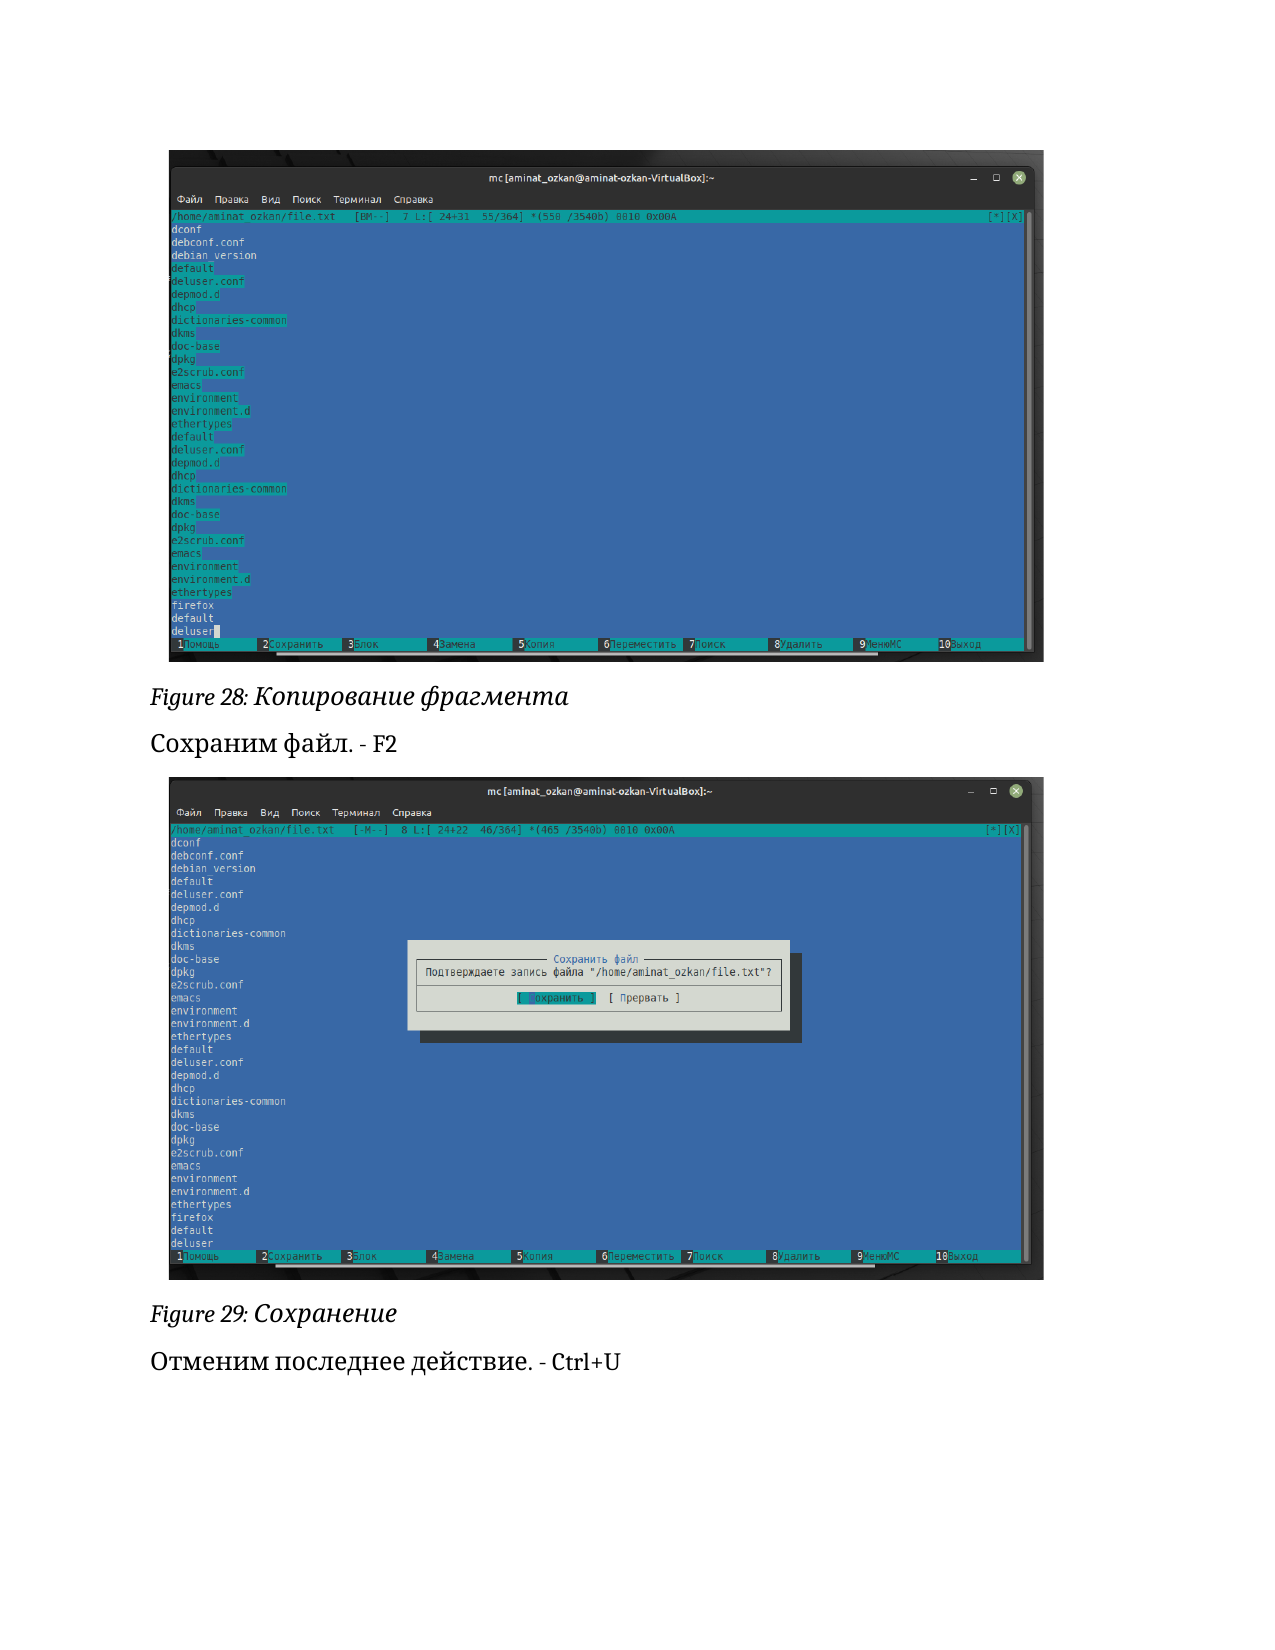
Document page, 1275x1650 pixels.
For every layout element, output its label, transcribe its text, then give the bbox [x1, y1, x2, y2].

text Отменим последнее действие. - Ctrl+U [150, 1348, 1125, 1376]
text Figure 28: Копирование фрагмента [150, 682, 1125, 711]
text Figure 29: Сохранение [150, 1300, 1125, 1329]
picture [168, 150, 1044, 662]
text Сохраним файл. - F2 [150, 730, 1125, 759]
picture [168, 777, 1044, 1280]
